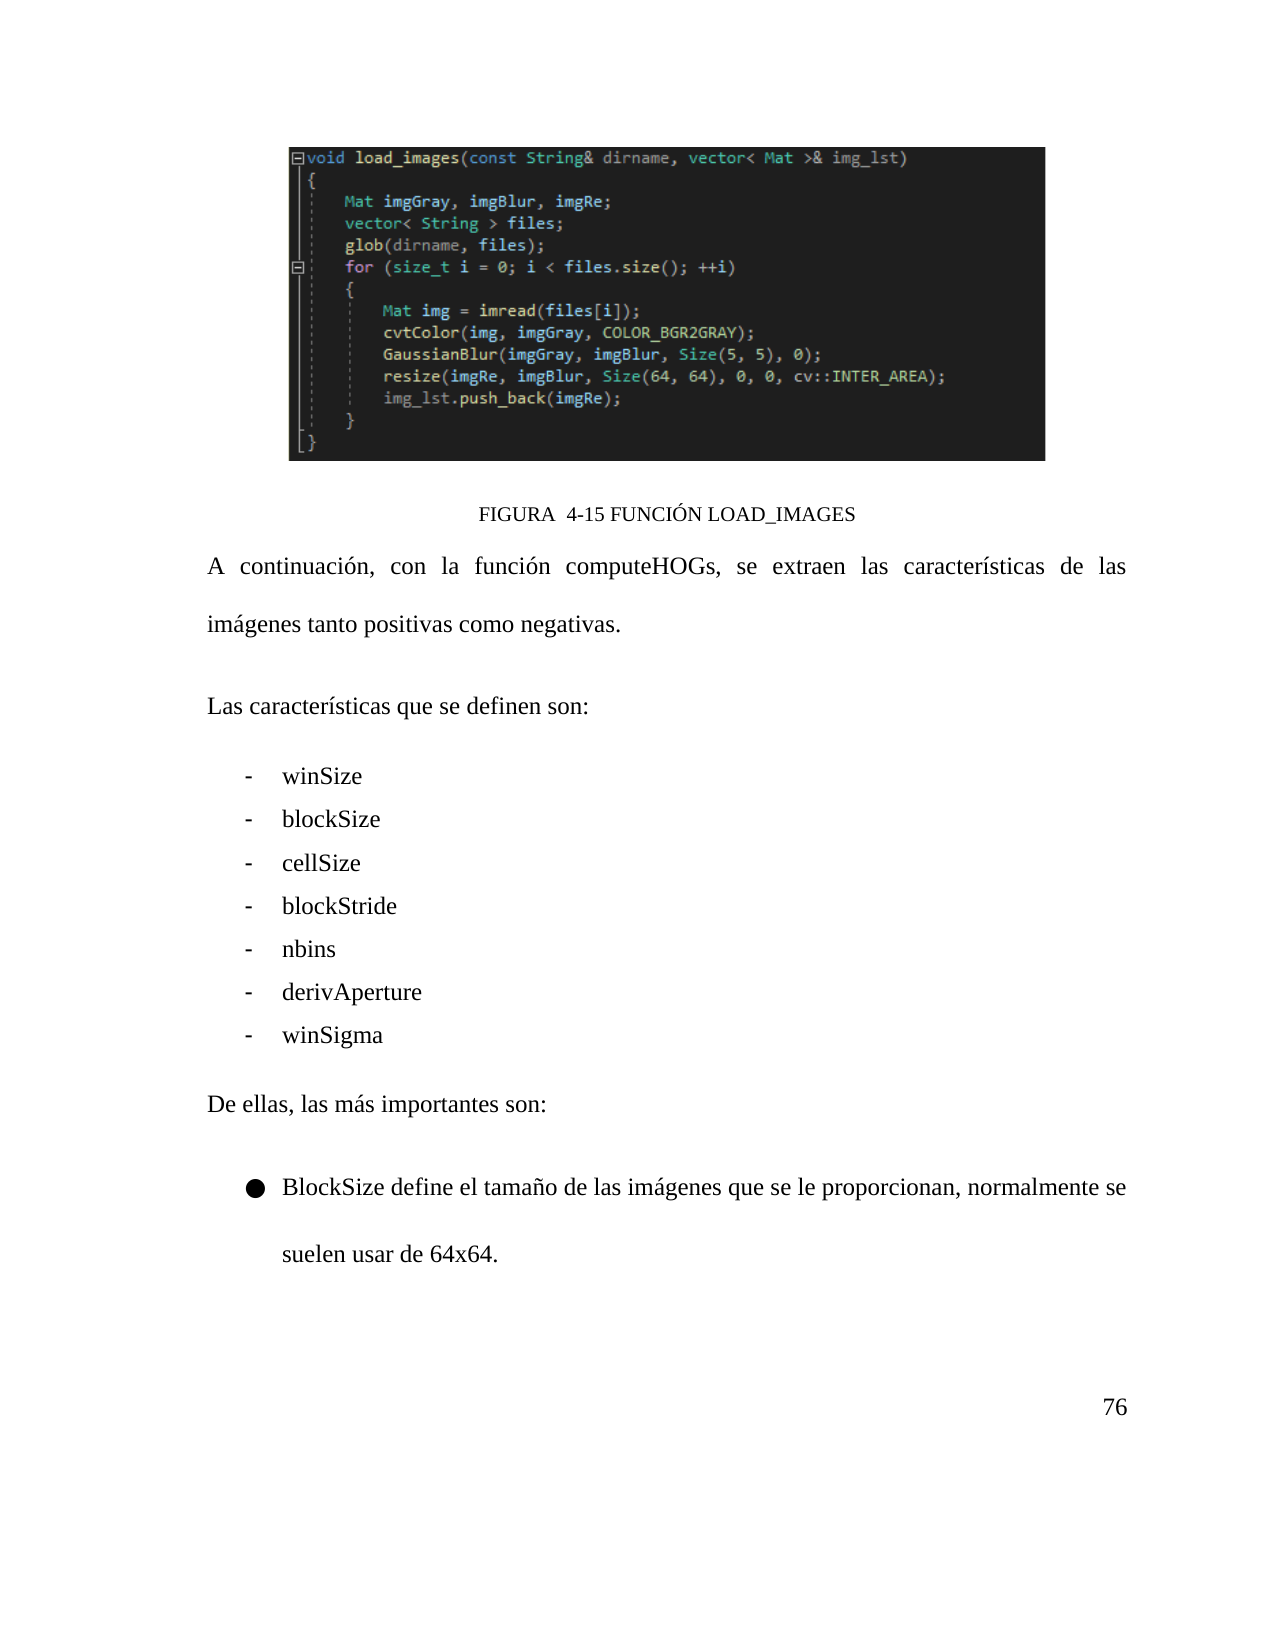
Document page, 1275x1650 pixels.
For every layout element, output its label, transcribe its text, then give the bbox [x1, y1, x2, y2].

picture [288, 147, 1046, 461]
list blockStride [244, 891, 1127, 920]
text Las características que se definen son: [207, 691, 1127, 720]
list derivAperture [244, 977, 1127, 1006]
list cellSize [244, 848, 1127, 876]
list BlockSize define el tamaño de las imágenes que se le proporcionan, normalmente se suelen usar de 64x64. [244, 1159, 1127, 1267]
list blockSize [244, 804, 1127, 833]
list winSigma [244, 1021, 1127, 1049]
list winSize [244, 761, 1127, 790]
text A continuación, con la función computeHOGs, se extraen las características de las imágenes tanto positivas como negativas. [207, 551, 1127, 637]
text De ellas, las más importantes son: [207, 1089, 1127, 1117]
list nbins [244, 934, 1127, 963]
